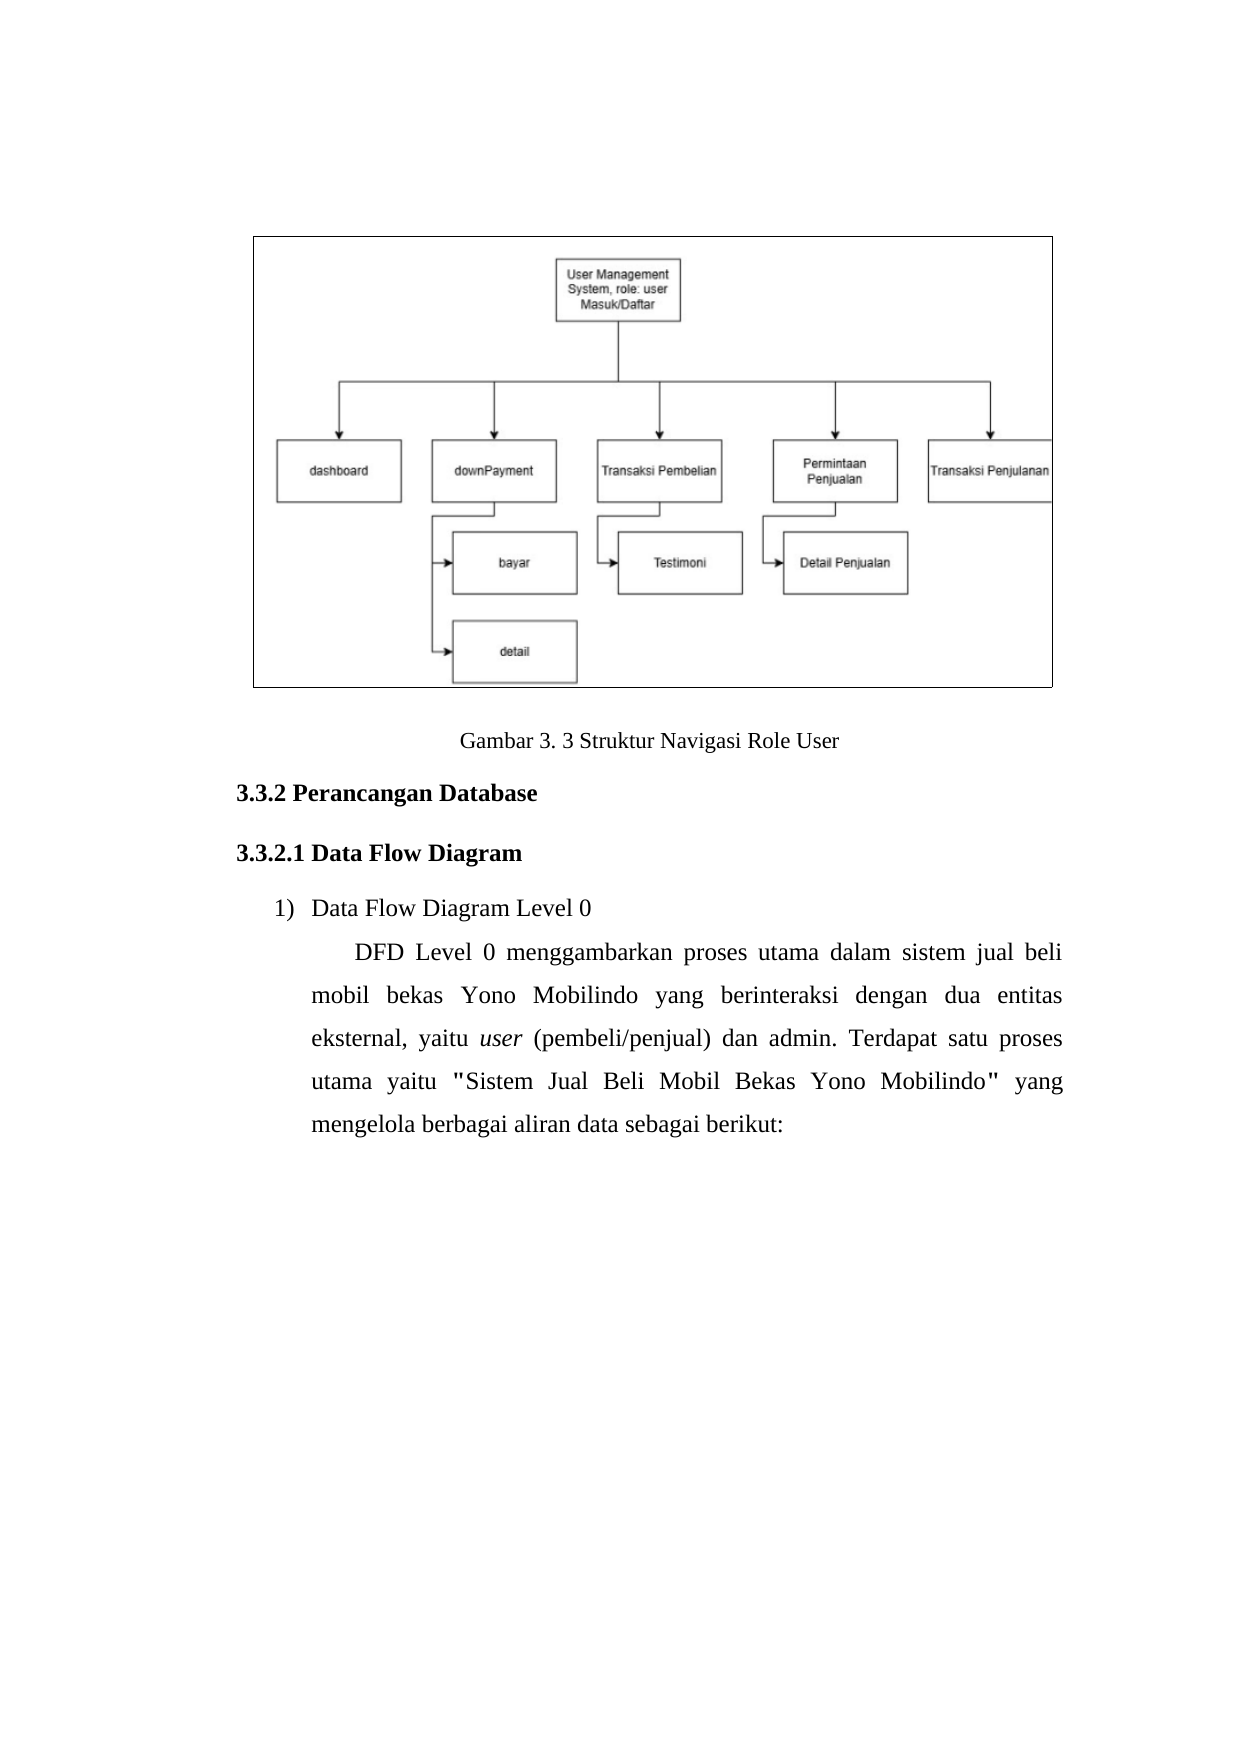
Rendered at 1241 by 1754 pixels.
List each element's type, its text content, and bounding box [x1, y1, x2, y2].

picture [254, 237, 1052, 687]
subtitle 3.3.2.1 Data Flow Diagram [236, 838, 1063, 867]
list DFD Level 0 menggambarkan proses utama dalam sistem jual beli mobil bekas Yono Mobilindo yang berinteraksi dengan dua entitas eksternal, yaitu user (pembeli/penjual) dan admin. Terdapat satu proses utama yaitu "Sistem Jual Beli Mobil Bekas Yono Mobilindo" yang mengelola berbagai aliran data sebagai berikut: [311, 937, 1063, 1138]
subtitle 3.3.2 Perancangan Database [236, 778, 1063, 807]
text Gambar 3. 3 Struktur Navigasi Role User [236, 727, 1063, 753]
list Data Flow Diagram Level 0 [274, 893, 1063, 922]
